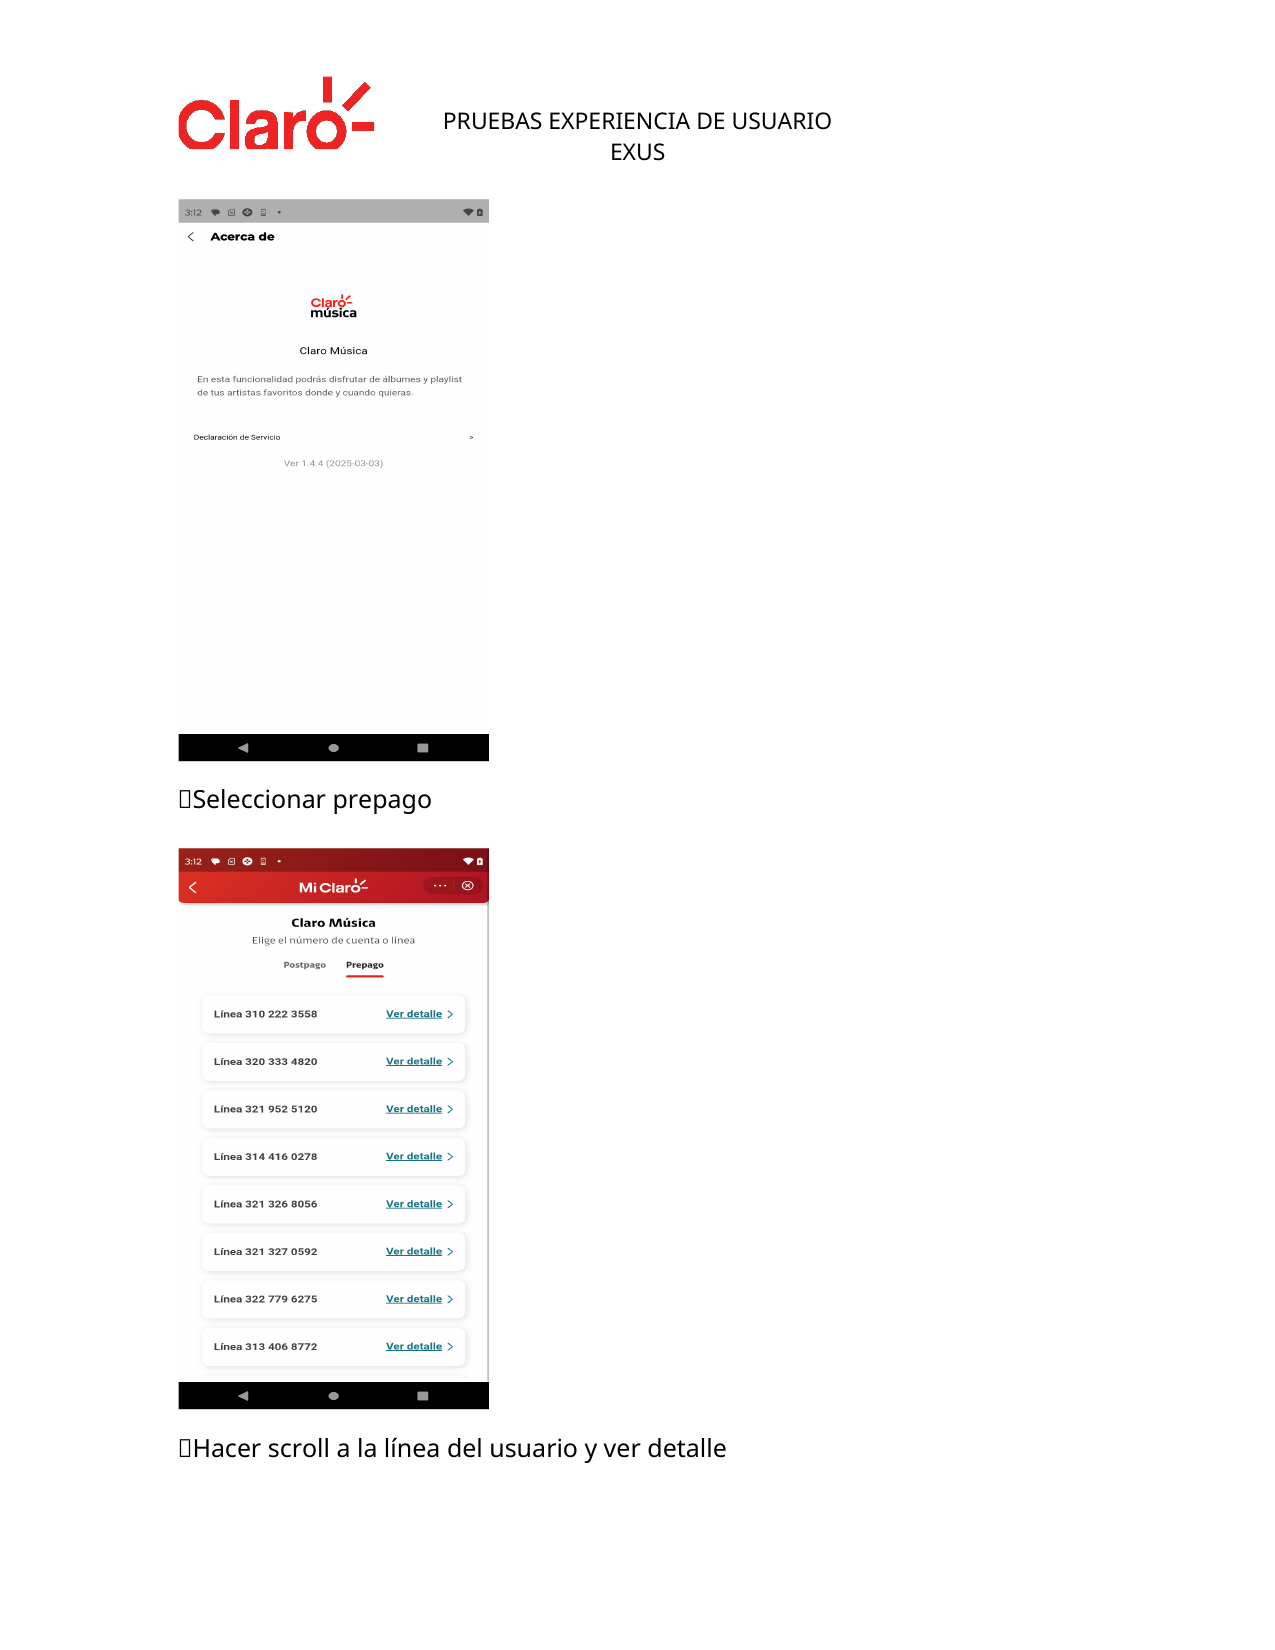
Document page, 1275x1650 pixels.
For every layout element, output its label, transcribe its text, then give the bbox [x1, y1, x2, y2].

picture [177, 198, 490, 762]
text ✅Seleccionar prepago [177, 782, 1098, 816]
picture [177, 847, 490, 1410]
picture [177, 76, 374, 149]
text ✅Hacer scroll a la línea del usuario y ver detalle [177, 1431, 1098, 1465]
